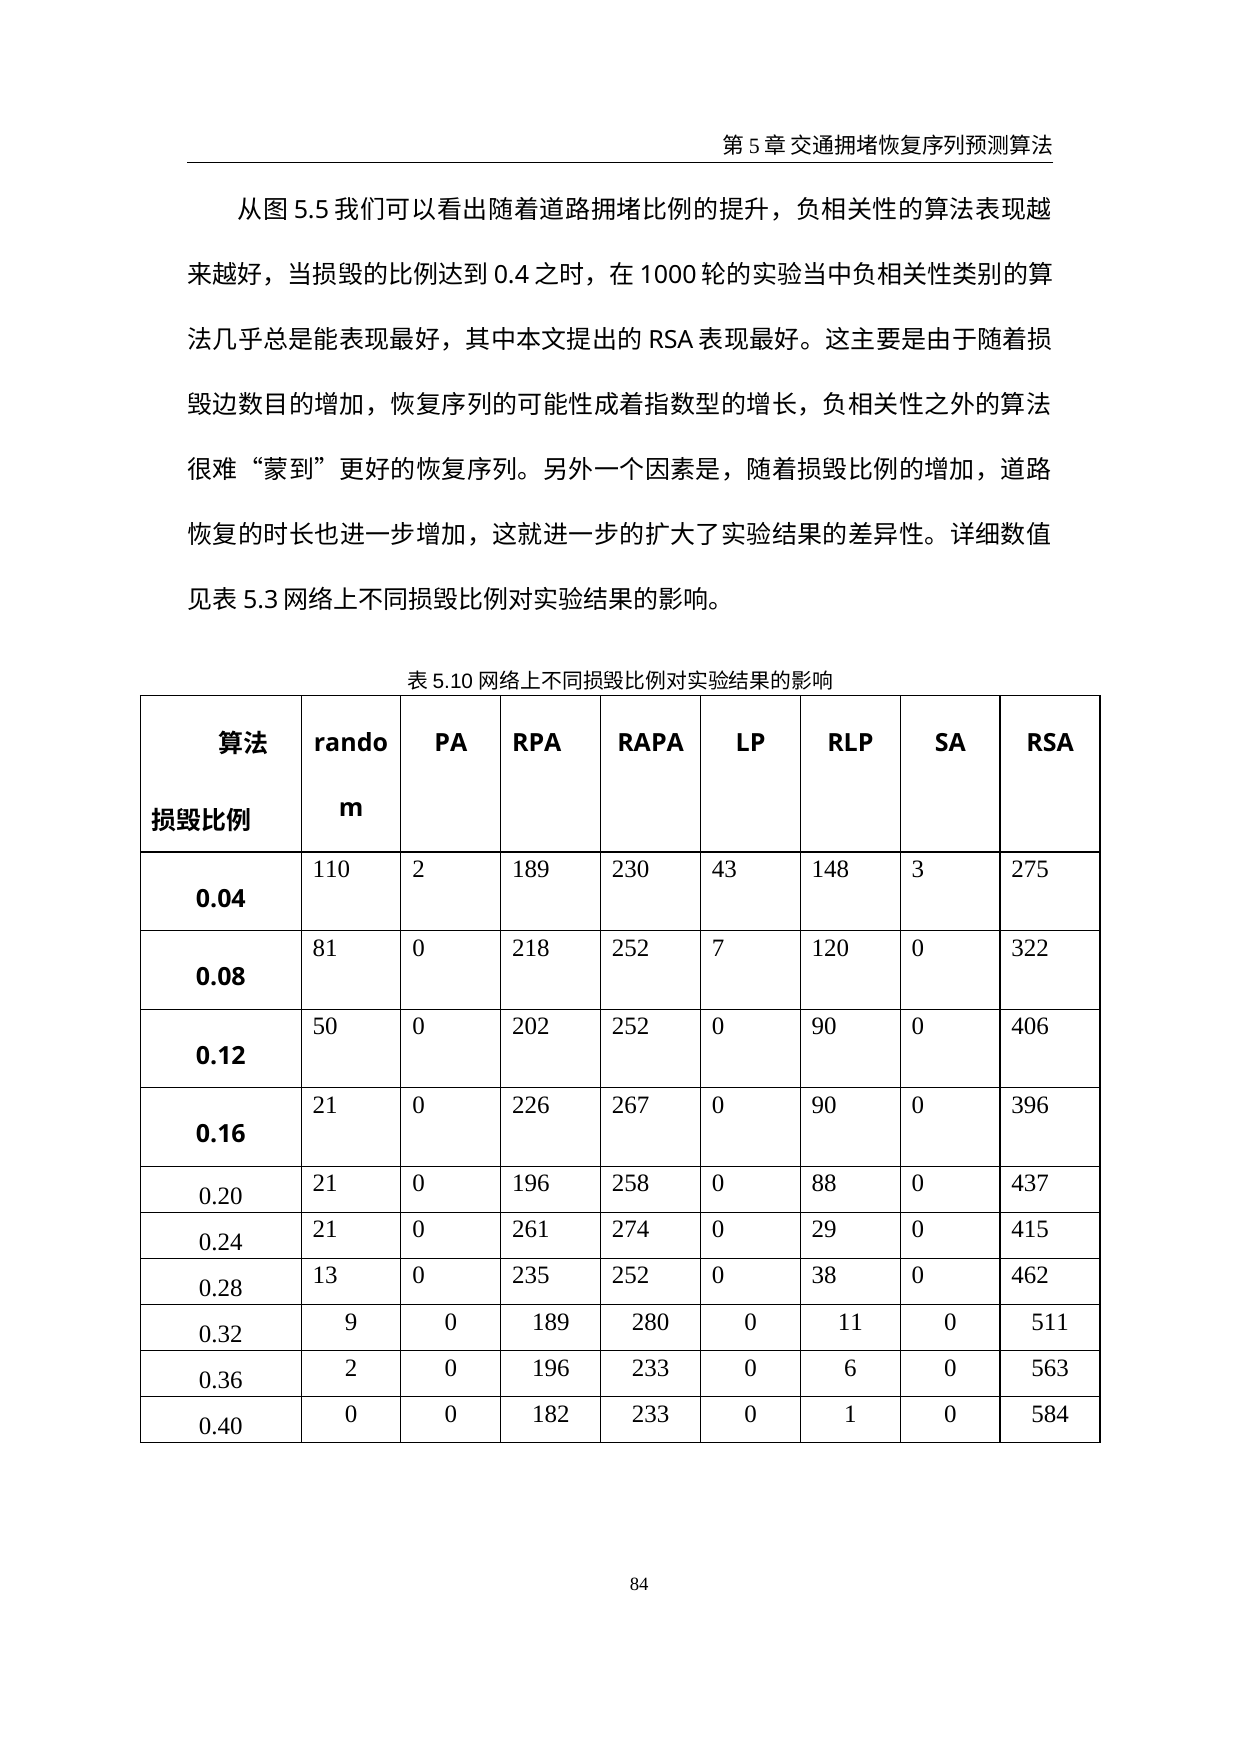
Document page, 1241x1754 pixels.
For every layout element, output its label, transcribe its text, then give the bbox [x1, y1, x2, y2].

table_cell 29 [801, 1213, 900, 1258]
table_cell 0 [701, 1351, 800, 1396]
table_header RSA [1001, 696, 1099, 851]
table_cell 196 [501, 1351, 600, 1396]
table_cell 0 [701, 1213, 800, 1258]
table_cell 406 [1001, 1010, 1099, 1087]
table_cell 258 [601, 1167, 700, 1212]
table_cell 0 [901, 1088, 999, 1166]
table_header random [302, 696, 400, 851]
table_cell 0.20 [141, 1167, 301, 1212]
table_cell 0 [901, 1305, 999, 1350]
text 从图5.5我们可以看出随着道路拥堵比例的提升，负相关性的算法表现越来越好，当损毁的比例达到0.4之时，在1000轮的实验当中负相关性类别的算法几乎总是能表现最好，其中本文提出的RSA表现最好。这主要是由于随着损毁边数目的增加，恢复序列的可能性成着指数型的增长，负相关性之外的算法很难“蒙到”更好的恢复序列。另外一个因素是，随着损毁比例的增加，道路恢复的时长也进一步增加，这就进一步的扩大了实验结果的差异性。详细数值见表 5.3网络上不同损毁比例对实验结果的影响。 [187, 175, 1053, 630]
table_cell 90 [801, 1010, 900, 1087]
table_cell 511 [1001, 1305, 1099, 1350]
table_cell 189 [501, 853, 600, 930]
table_cell 50 [302, 1010, 400, 1087]
table_cell 280 [601, 1305, 700, 1350]
table_cell 233 [601, 1351, 700, 1396]
table_cell 0 [701, 1167, 800, 1212]
table_cell 0 [901, 931, 999, 1008]
table_cell 0 [901, 1397, 999, 1442]
table_cell 0 [302, 1397, 400, 1442]
table_cell 196 [501, 1167, 600, 1212]
table_cell 252 [601, 931, 700, 1008]
table_cell 218 [501, 931, 600, 1008]
table_cell 120 [801, 931, 900, 1008]
table_cell 0.28 [141, 1259, 301, 1304]
table_cell 0 [901, 1167, 999, 1212]
table_header RLP [801, 696, 900, 851]
table_cell 43 [701, 853, 800, 930]
table_cell 0.08 [141, 931, 301, 1008]
table_cell 0 [401, 1088, 500, 1166]
table_cell 462 [1001, 1259, 1099, 1304]
table_cell 182 [501, 1397, 600, 1442]
table_cell 0 [701, 1088, 800, 1166]
table_cell 202 [501, 1010, 600, 1087]
table_cell 0.36 [141, 1351, 301, 1396]
table_cell 261 [501, 1213, 600, 1258]
table_cell 275 [1001, 853, 1099, 930]
table_cell 0.16 [141, 1088, 301, 1166]
table_cell 0 [701, 1010, 800, 1087]
table_cell 3 [901, 853, 999, 930]
table_cell 21 [302, 1088, 400, 1166]
table_cell 563 [1001, 1351, 1099, 1396]
table_cell 0 [401, 931, 500, 1008]
table_cell 0 [901, 1213, 999, 1258]
table_cell 252 [601, 1010, 700, 1087]
table_cell 148 [801, 853, 900, 930]
table_header SA [901, 696, 999, 851]
table_cell 252 [601, 1259, 700, 1304]
table_cell 0 [901, 1010, 999, 1087]
table_cell 230 [601, 853, 700, 930]
table_cell 0 [901, 1259, 999, 1304]
table_cell 189 [501, 1305, 600, 1350]
table_cell 0 [401, 1167, 500, 1212]
table_cell 0 [701, 1305, 800, 1350]
table_cell 0 [701, 1259, 800, 1304]
table_cell 0.24 [141, 1213, 301, 1258]
table_cell 6 [801, 1351, 900, 1396]
table_cell 2 [302, 1351, 400, 1396]
table_header PA [401, 696, 500, 851]
table_header RAPA [601, 696, 700, 851]
table_cell 226 [501, 1088, 600, 1166]
table_cell 0.32 [141, 1305, 301, 1350]
table_cell 9 [302, 1305, 400, 1350]
table_cell 7 [701, 931, 800, 1008]
table_header 算法 损毁比例 [141, 696, 301, 851]
table_cell 1 [801, 1397, 900, 1442]
table_cell 0 [401, 1397, 500, 1442]
table_cell 21 [302, 1213, 400, 1258]
table_cell 2 [401, 853, 500, 930]
table_cell 13 [302, 1259, 400, 1304]
table_cell 0 [701, 1397, 800, 1442]
table_cell 274 [601, 1213, 700, 1258]
table_header LP [701, 696, 800, 851]
table_cell 584 [1001, 1397, 1099, 1442]
table_cell 437 [1001, 1167, 1099, 1212]
table_cell 88 [801, 1167, 900, 1212]
table_cell 322 [1001, 931, 1099, 1008]
table_cell 0.04 [141, 853, 301, 930]
table_cell 0 [401, 1010, 500, 1087]
table_cell 81 [302, 931, 400, 1008]
table_cell 0 [401, 1213, 500, 1258]
table_cell 38 [801, 1259, 900, 1304]
table_cell 0.12 [141, 1010, 301, 1087]
table_cell 267 [601, 1088, 700, 1166]
table_cell 415 [1001, 1213, 1099, 1258]
table_cell 0 [401, 1305, 500, 1350]
table_cell 21 [302, 1167, 400, 1212]
table_cell 0 [401, 1351, 500, 1396]
table_cell 235 [501, 1259, 600, 1304]
table_header RPA [501, 696, 600, 851]
table_cell 11 [801, 1305, 900, 1350]
table_cell 0.40 [141, 1397, 301, 1442]
table_cell 233 [601, 1397, 700, 1442]
table_cell 396 [1001, 1088, 1099, 1166]
table_cell 0 [401, 1259, 500, 1304]
table_cell 0 [901, 1351, 999, 1396]
table_cell 110 [302, 853, 400, 930]
table_cell 90 [801, 1088, 900, 1166]
